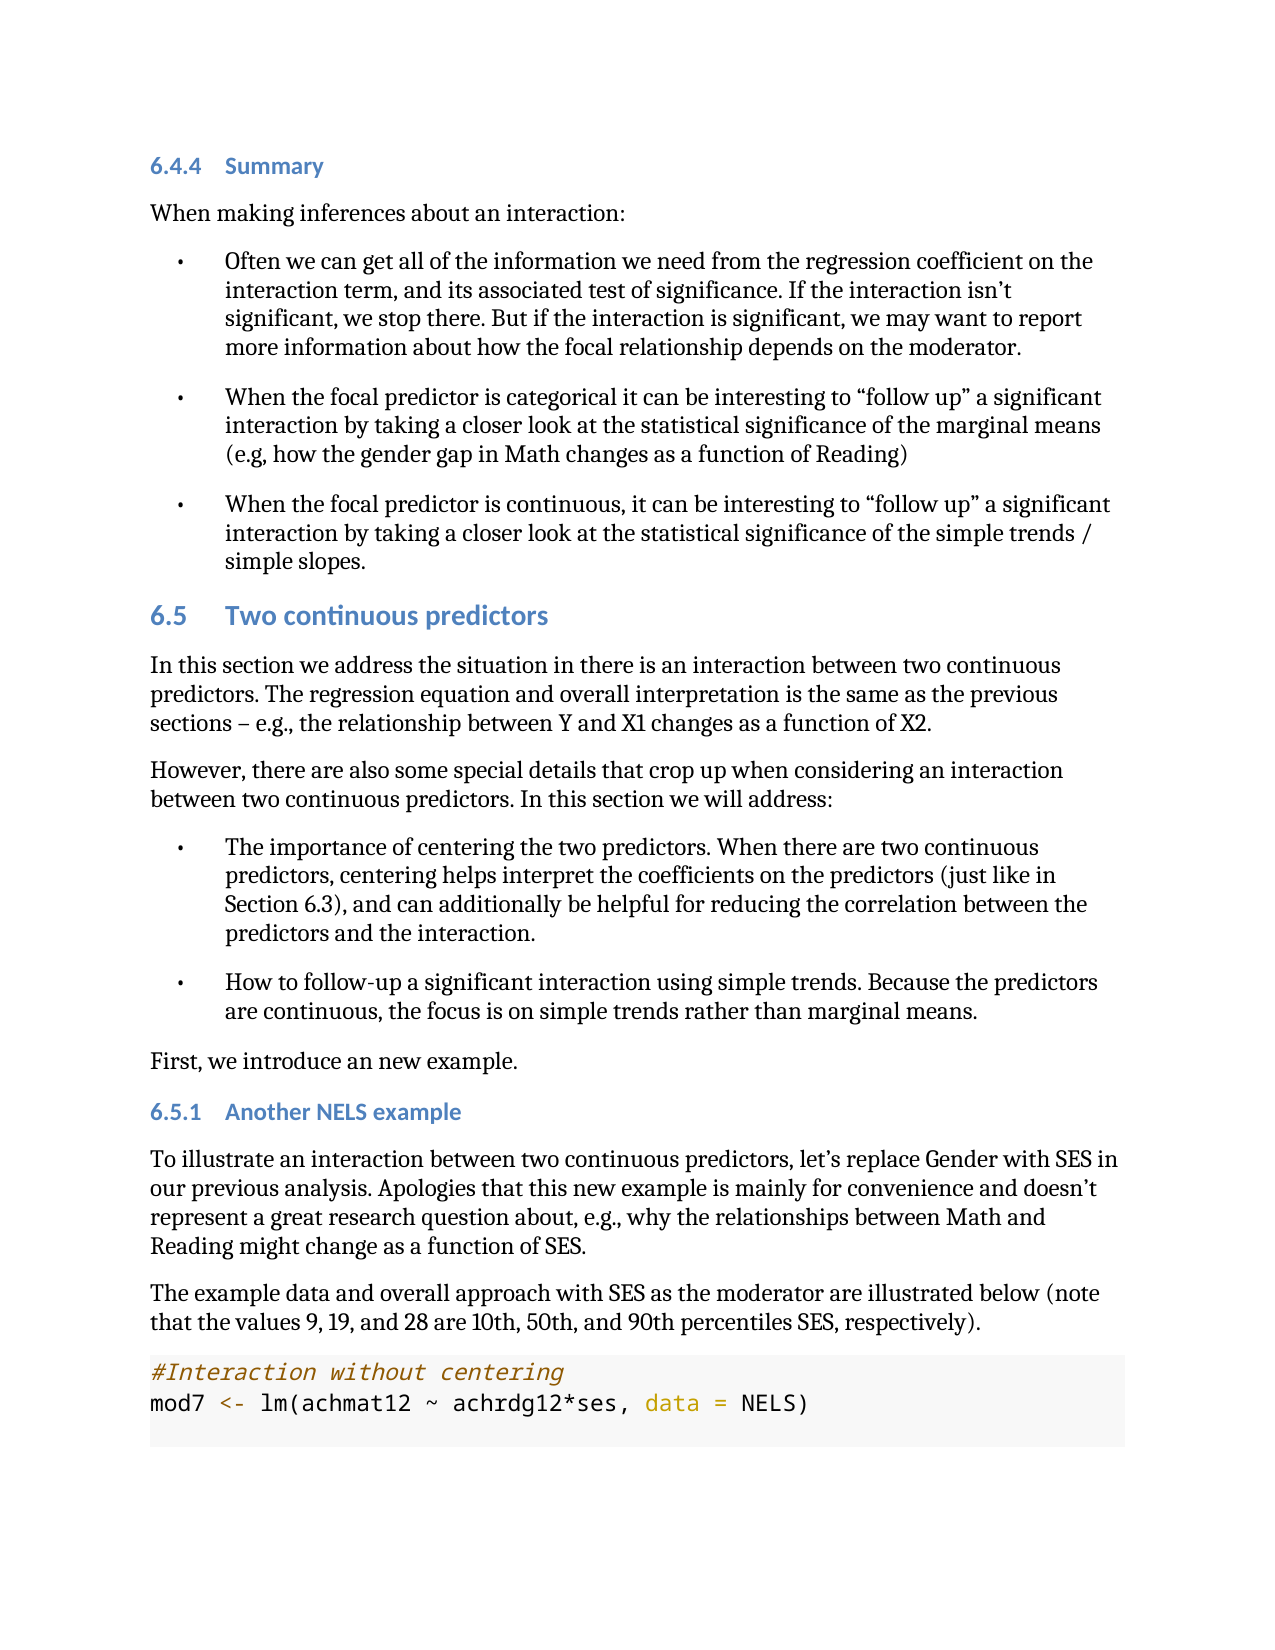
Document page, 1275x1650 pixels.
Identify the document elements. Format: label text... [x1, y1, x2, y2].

list When the focal predictor is continuous, it can be interesting to “follow up” a significant interaction by taking a closer look at the statistical significance of the simple trends / simple slopes. [175, 490, 1125, 576]
text First, we introduce an new example. [150, 1047, 1125, 1075]
text When making inferences about an interaction: [150, 199, 1125, 228]
subtitle 6.5.1 Another NELS example [150, 1096, 1125, 1127]
text However, there are also some special details that crop up when considering an interaction between two continuous predictors. In this section we will address: [150, 756, 1125, 814]
subtitle 6.4.4 Summary [150, 150, 1125, 181]
text The example data and overall approach with SES as the moderator are illustrated below (note that the values 9, 19, and 28 are 10th, 50th, and 90th percentiles SES, respectively). [150, 1279, 1125, 1337]
subtitle 6.5 Two continuous predictors [150, 597, 1125, 632]
list How to follow-up a significant interaction using simple trends. Because the predictors are continuous, the focus is on simple trends rather than marginal means. [175, 968, 1125, 1026]
list Often we can get all of the information we need from the regression coefficient on the interaction term, and its associated test of significance. If the interaction isn’t significant, we stop there. But if the interaction is significant, we may want to report more information about how the focal relationship depends on the moderator. [175, 247, 1125, 362]
text To illustrate an interaction between two continuous predictors, let’s replace Gender with SES in our previous analysis. Apologies that this new example is mainly for convenience and doesn’t represent a great research question about, e.g., why the relationships between Math and Reading might change as a function of SES. [150, 1145, 1125, 1260]
list When the focal predictor is categorical it can be interesting to “follow up” a significant interaction by taking a closer look at the statistical significance of the marginal means (e.g, how the gender gap in Math changes as a function of Reading) [175, 383, 1125, 469]
list The importance of centering the two predictors. When there are two continuous predictors, centering helps interpret the coefficients on the predictors (just like in Section 6.3), and can additionally be helpful for reducing the correlation between the predictors and the interaction. [175, 832, 1125, 947]
text In this section we address the situation in there is an interaction between two continuous predictors. The regression equation and overall interpretation is the same as the previous sections – e.g., the relationship between Y and X1 changes as a function of X2. [150, 651, 1125, 737]
